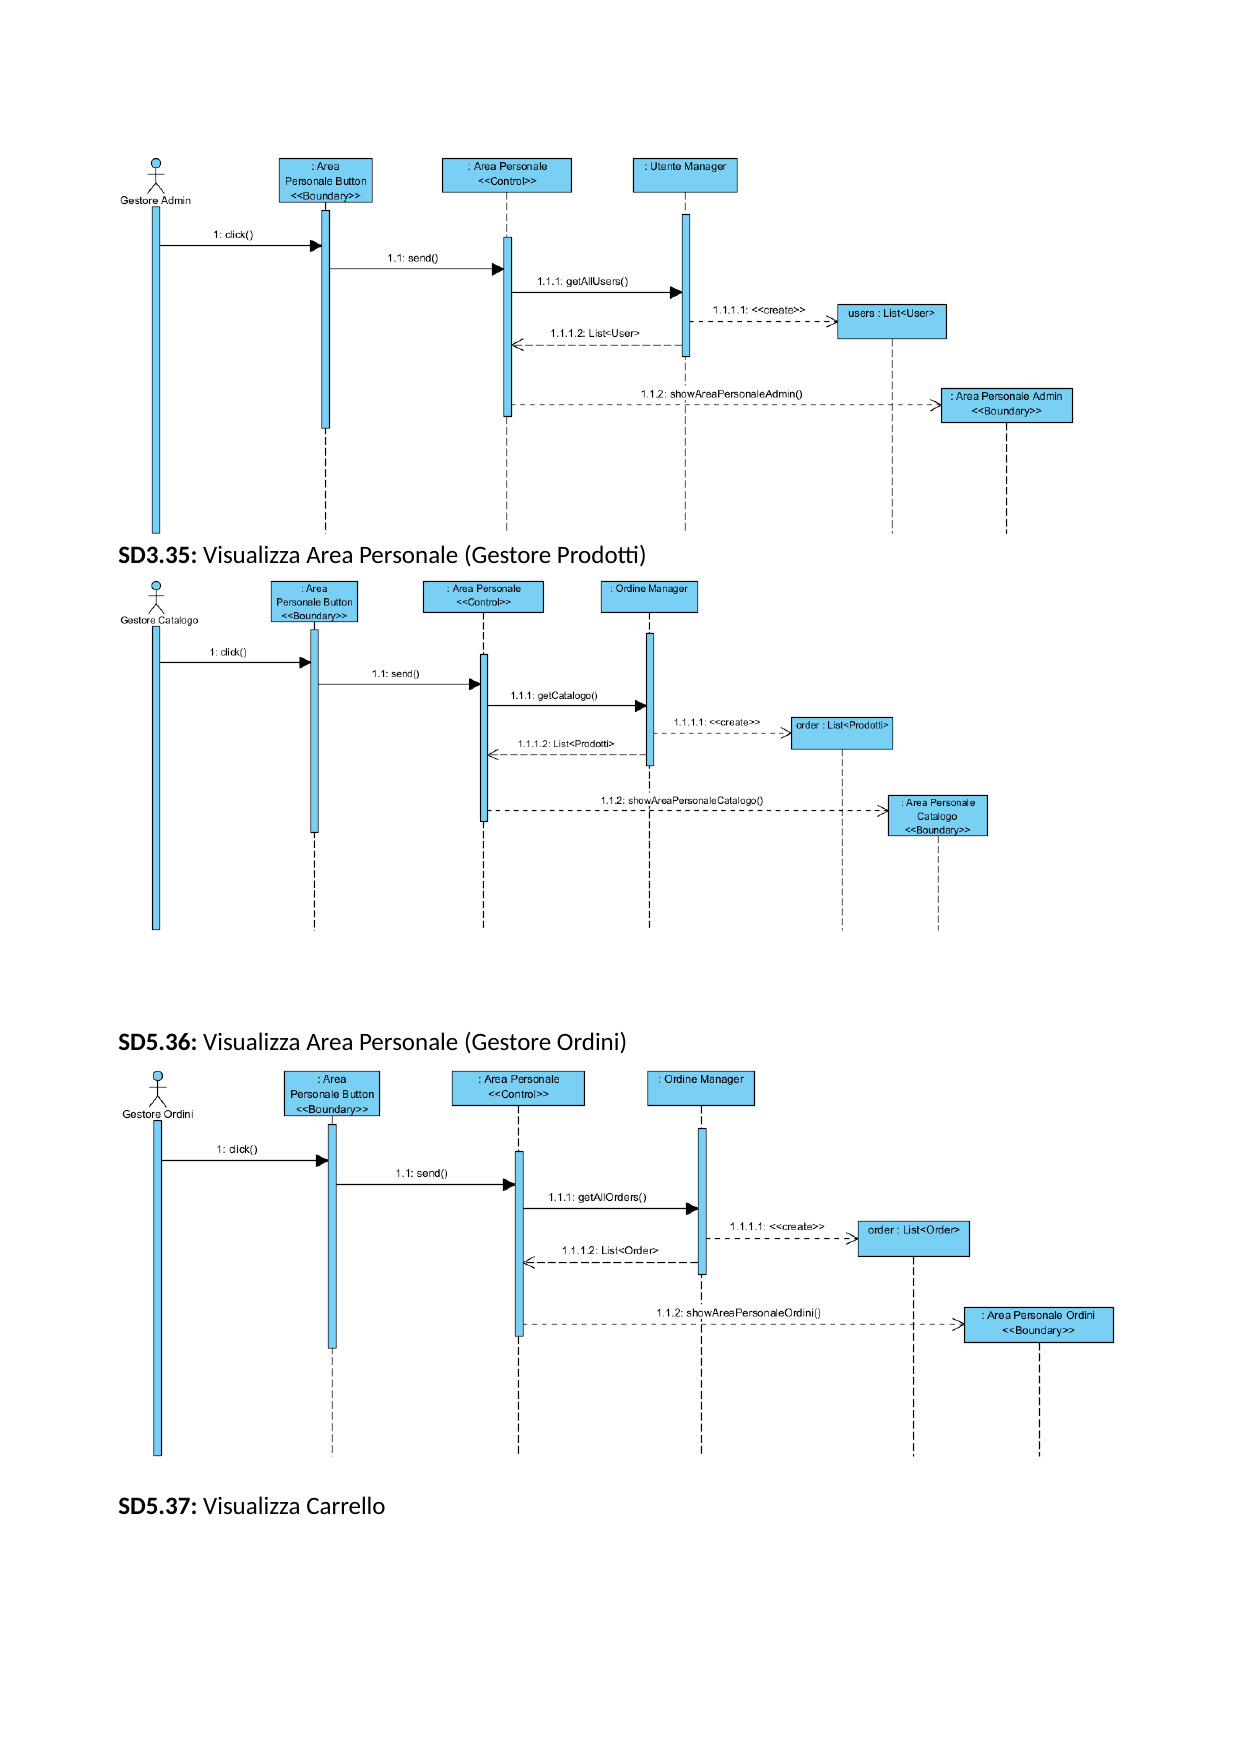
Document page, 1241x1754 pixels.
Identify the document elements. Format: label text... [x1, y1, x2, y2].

text SD3.35: Visualizza Area Personale (Gestore Prodotti) [118, 539, 1122, 570]
picture [118, 569, 995, 943]
picture [118, 1057, 1123, 1463]
picture [118, 147, 1078, 540]
text SD5.37: Visualizza Carrello [118, 1491, 1122, 1521]
text SD5.36: Visualizza Area Personale (Gestore Ordini) [118, 1027, 1122, 1057]
